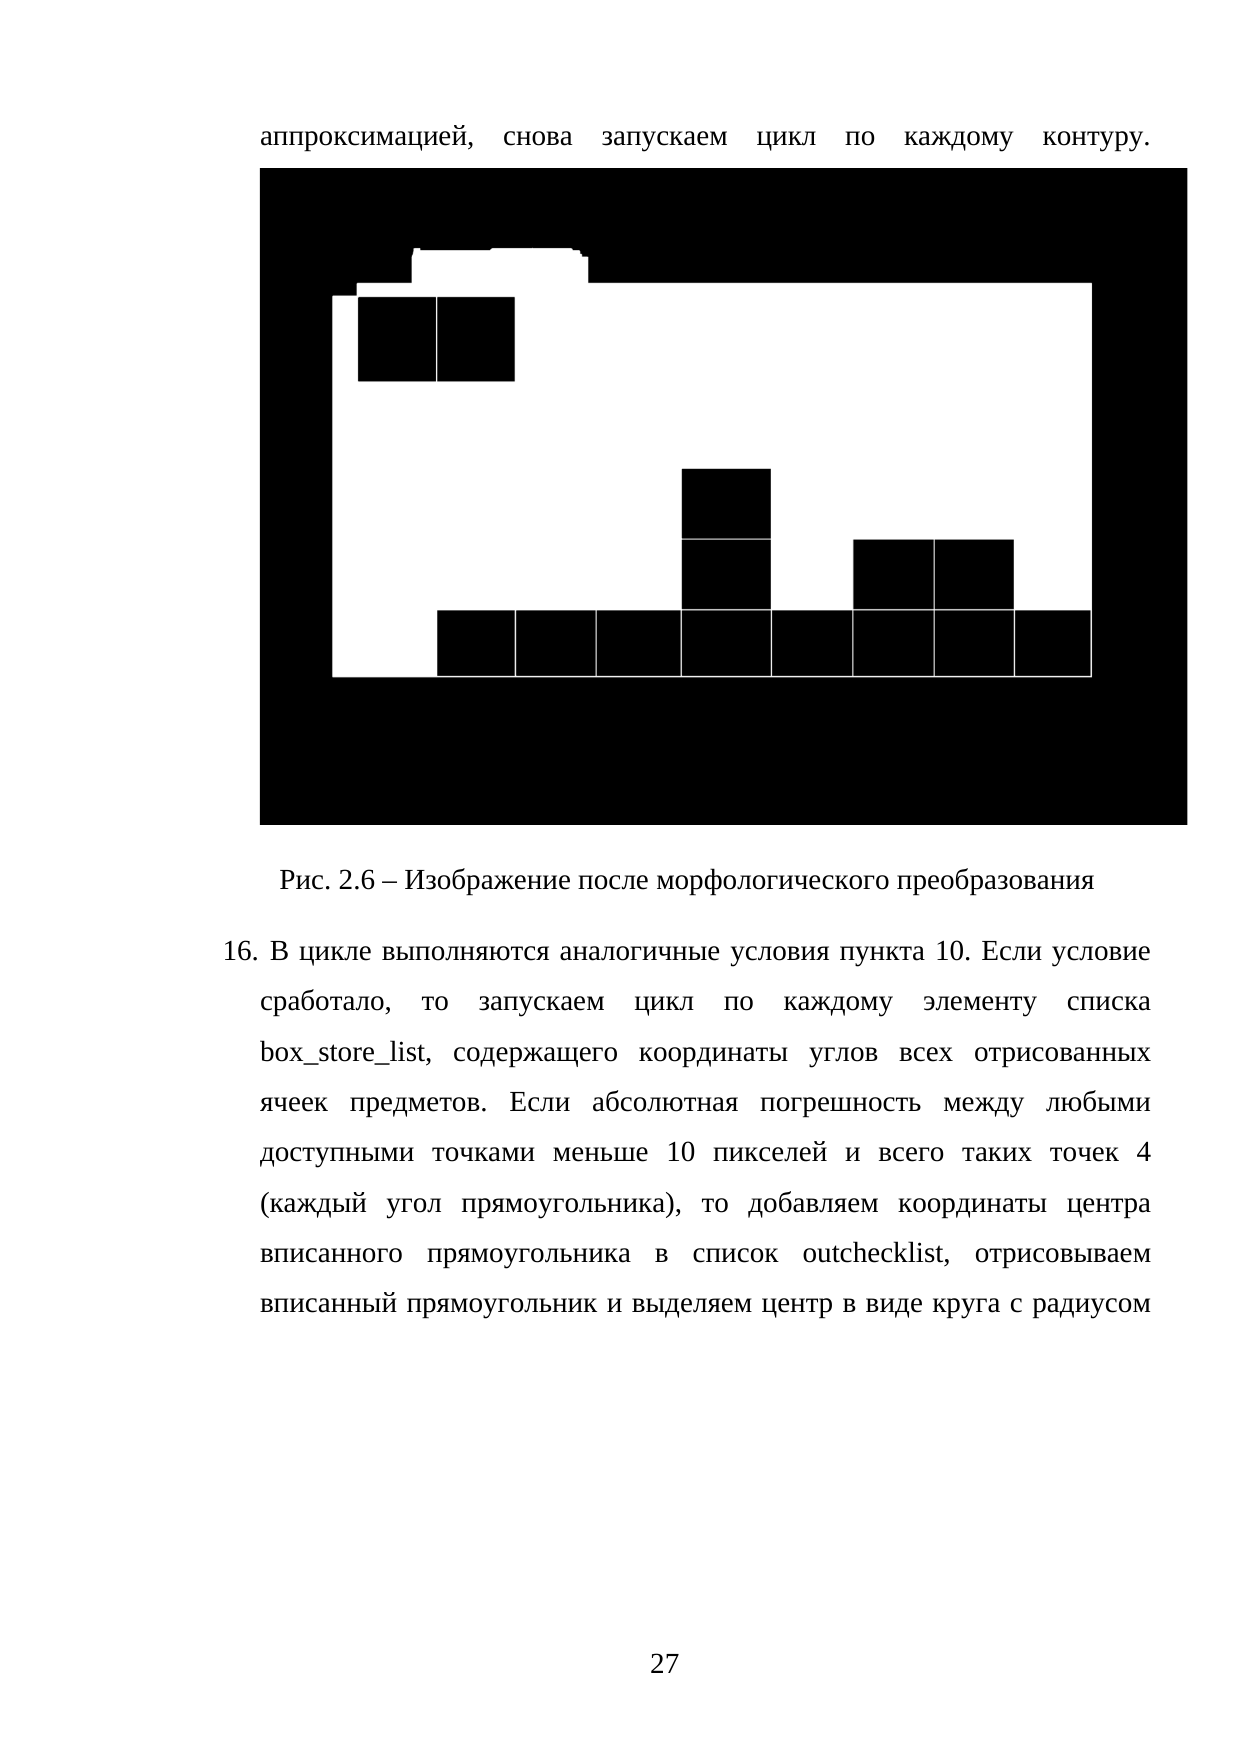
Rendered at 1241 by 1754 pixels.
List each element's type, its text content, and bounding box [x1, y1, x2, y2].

text Рис. 2.6 – Изображение после морфологического преобразования [222, 862, 1152, 896]
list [222, 933, 1152, 1319]
picture [259, 168, 1188, 825]
